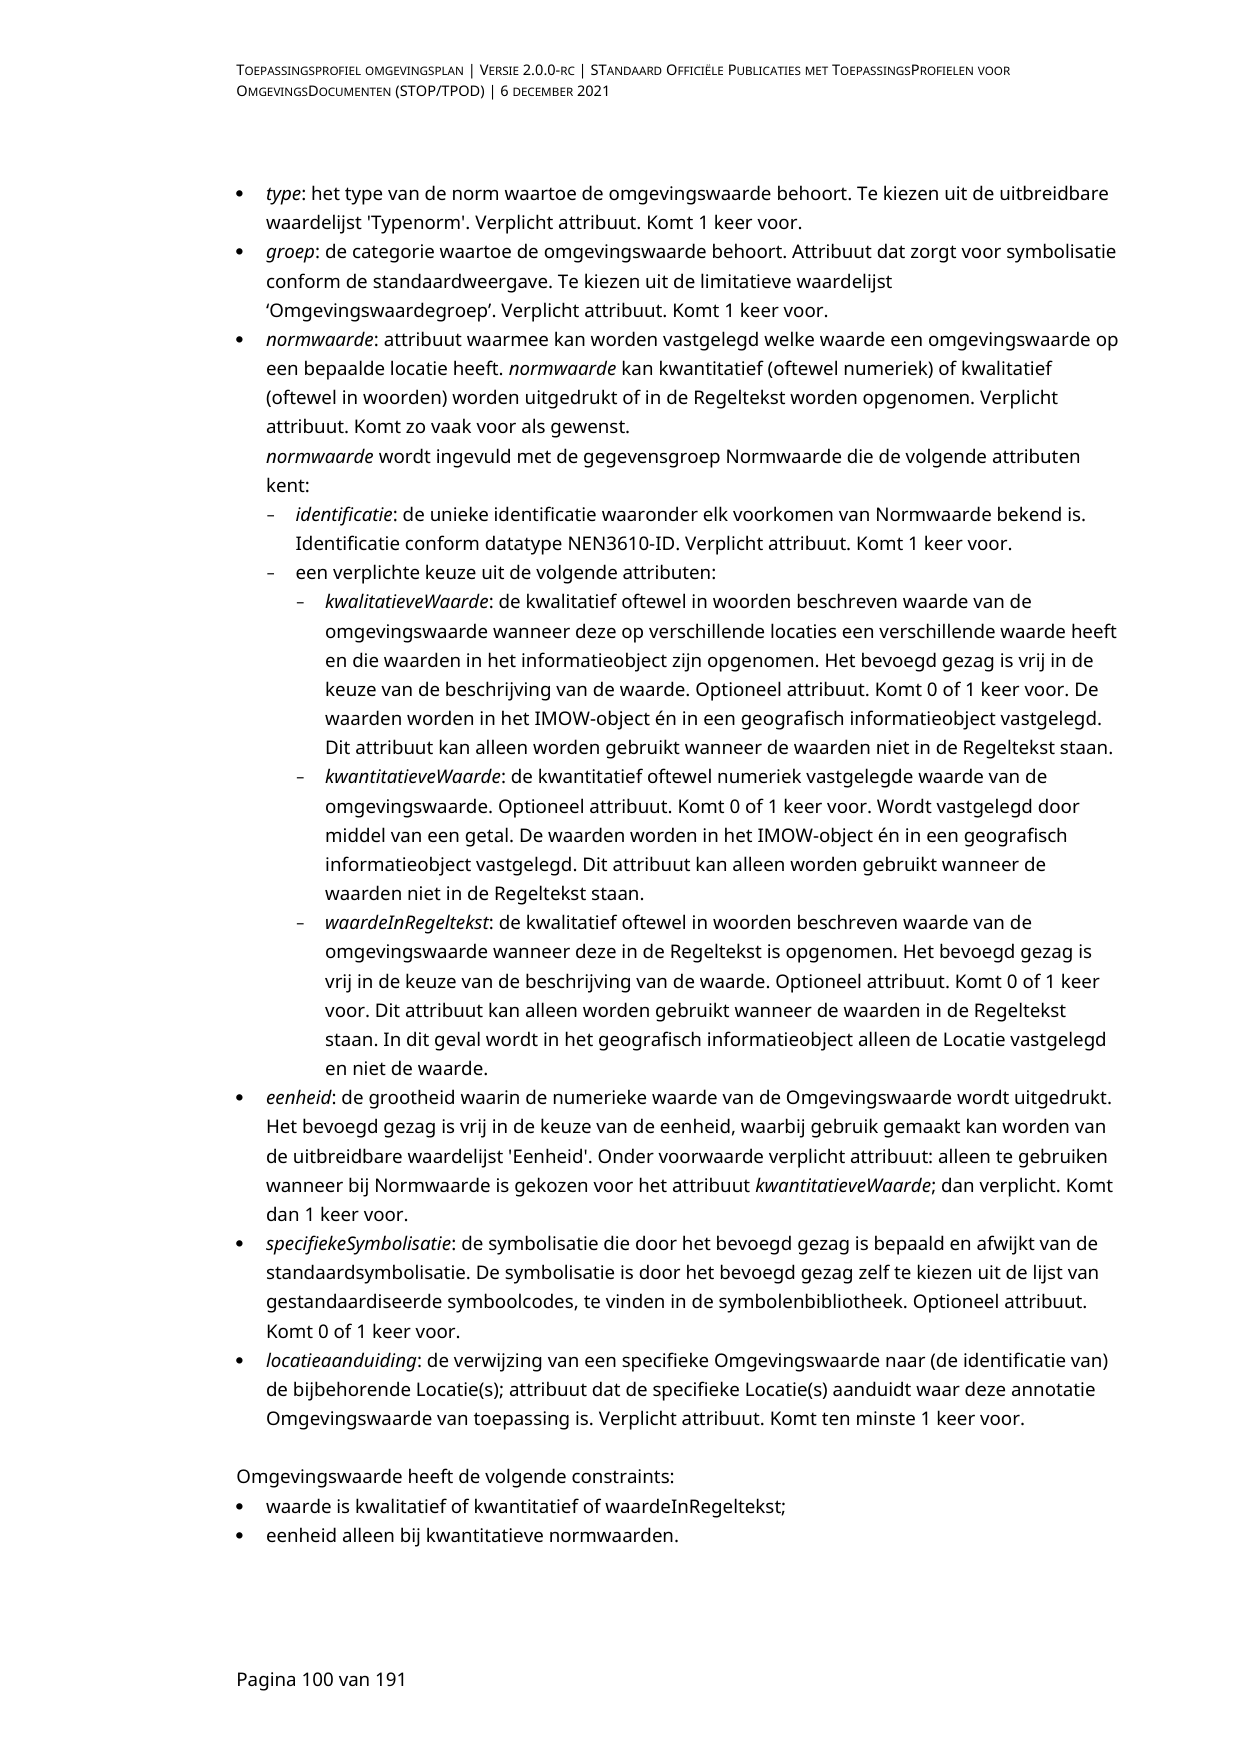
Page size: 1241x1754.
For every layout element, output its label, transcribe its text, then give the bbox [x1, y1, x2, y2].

text eenheid alleen bij kwantitatieve normwaarden. [236, 1519, 1122, 1548]
text eenheid: de grootheid waarin de numerieke waarde van de Omgevingswaarde wordt uitgedrukt. Het bevoegd gezag is vrij in de keuze van de eenheid, waarbij gebruik gemaakt kan worden van de uitbreidbare waardelijst 'Eenheid'. Onder voorwaarde verplicht attribuut: alleen te gebruiken wanneer bij Normwaarde is gekozen voor het attribuut kwantitatieveWaarde; dan verplicht. Komt dan 1 keer voor. [236, 1081, 1122, 1227]
text type: het type van de norm waartoe de omgevingswaarde behoort. Te kiezen uit de uitbreidbare waardelijst 'Typenorm'. Verplicht attribuut. Komt 1 keer voor. [236, 177, 1122, 236]
text locatieaanduiding: de verwijzing van een specifieke Omgevingswaarde naar (de identificatie van) de bijbehorende Locatie(s); attribuut dat de specifieke Locatie(s) aanduidt waar deze annotatie Omgevingswaarde van toepassing is. Verplicht attribuut. Komt ten minste 1 keer voor. [236, 1344, 1122, 1431]
text een verplichte keuze uit de volgende attributen: [266, 556, 1122, 586]
text identificatie: de unieke identificatie waaronder elk voorkomen van Normwaarde bekend is. Identificatie conform datatype NEN3610-ID. Verplicht attribuut. Komt 1 keer voor. [266, 498, 1122, 556]
text groep: de categorie waartoe de omgevingswaarde behoort. Attribuut dat zorgt voor symbolisatie conform de standaardweergave. Te kiezen uit de limitatieve waardelijst ‘Omgevingswaardegroep’. Verplicht attribuut. Komt 1 keer voor. [236, 236, 1122, 323]
text specifiekeSymbolisatie: de symbolisatie die door het bevoegd gezag is bepaald en afwijkt van de standaardsymbolisatie. De symbolisatie is door het bevoegd gezag zelf te kiezen uit de lijst van gestandaardiseerde symboolcodes, te vinden in de symbolenbibliotheek. Optioneel attribuut. Komt 0 of 1 keer voor. [236, 1227, 1122, 1344]
text Omgevingswaarde heeft de volgende constraints: [236, 1461, 1122, 1490]
text kwantitatieveWaarde: de kwantitatief oftewel numeriek vastgelegde waarde van de omgevingswaarde. Optioneel attribuut. Komt 0 of 1 keer voor. Wordt vastgelegd door middel van een getal. De waarden worden in het IMOW-object én in een geografisch informatieobject vastgelegd. Dit attribuut kan alleen worden gebruikt wanneer de waarden niet in de Regeltekst staan. [295, 761, 1122, 906]
text kwalitatieveWaarde: de kwalitatief oftewel in woorden beschreven waarde van de omgevingswaarde wanneer deze op verschillende locaties een verschillende waarde heeft en die waarden in het informatieobject zijn opgenomen. Het bevoegd gezag is vrij in de keuze van de beschrijving van de waarde. Optioneel attribuut. Komt 0 of 1 keer voor. De waarden worden in het IMOW-object én in een geografisch informatieobject vastgelegd. Dit attribuut kan alleen worden gebruikt wanneer de waarden niet in de Regeltekst staan. [295, 586, 1122, 761]
text normwaarde: attribuut waarmee kan worden vastgelegd welke waarde een omgevingswaarde op een bepaalde locatie heeft. normwaarde kan kwantitatief (oftewel numeriek) of kwalitatief (oftewel in woorden) worden uitgedrukt of in de Regeltekst worden opgenomen. Verplicht attribuut. Komt zo vaak voor als gewenst. normwaarde wordt ingevuld met de gegevensgroep Normwaarde die de volgende attributen kent: [236, 323, 1122, 498]
text waarde is kwalitatief of kwantitatief of waardeInRegeltekst; [236, 1490, 1122, 1519]
text waardeInRegeltekst: de kwalitatief oftewel in woorden beschreven waarde van de omgevingswaarde wanneer deze in de Regeltekst is opgenomen. Het bevoegd gezag is vrij in de keuze van de beschrijving van de waarde. Optioneel attribuut. Komt 0 of 1 keer voor. Dit attribuut kan alleen worden gebruikt wanneer de waarden in de Regeltekst staan. In dit geval wordt in het geografisch informatieobject alleen de Locatie vastgelegd en niet de waarde. [295, 906, 1122, 1081]
